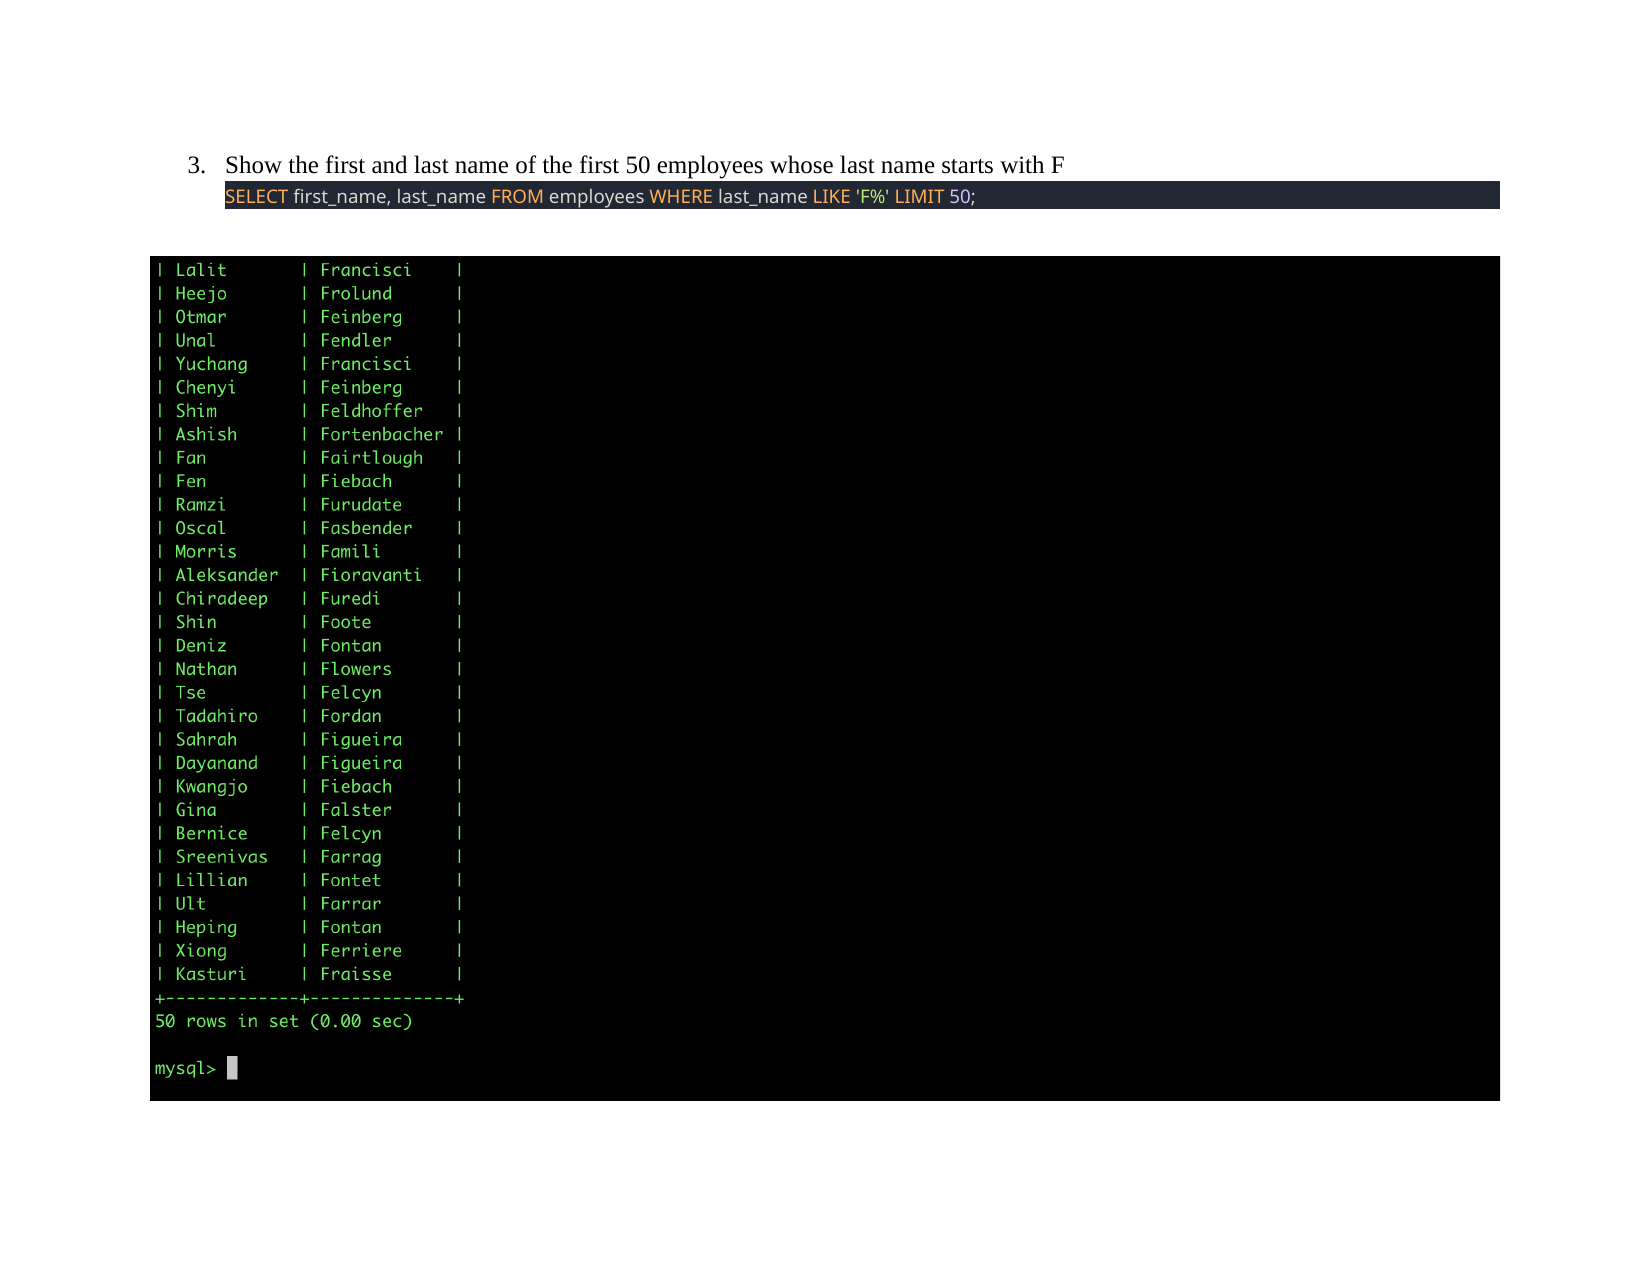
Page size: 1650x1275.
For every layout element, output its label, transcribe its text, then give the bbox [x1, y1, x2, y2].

picture [150, 256, 1500, 1101]
list Show the first and last name of the first 50 employees whose last name starts with F [187, 150, 1500, 179]
list SELECT first_name, last_name FROM employees WHERE last_name LIKE 'F%' LIMIT 50; [225, 181, 1500, 209]
